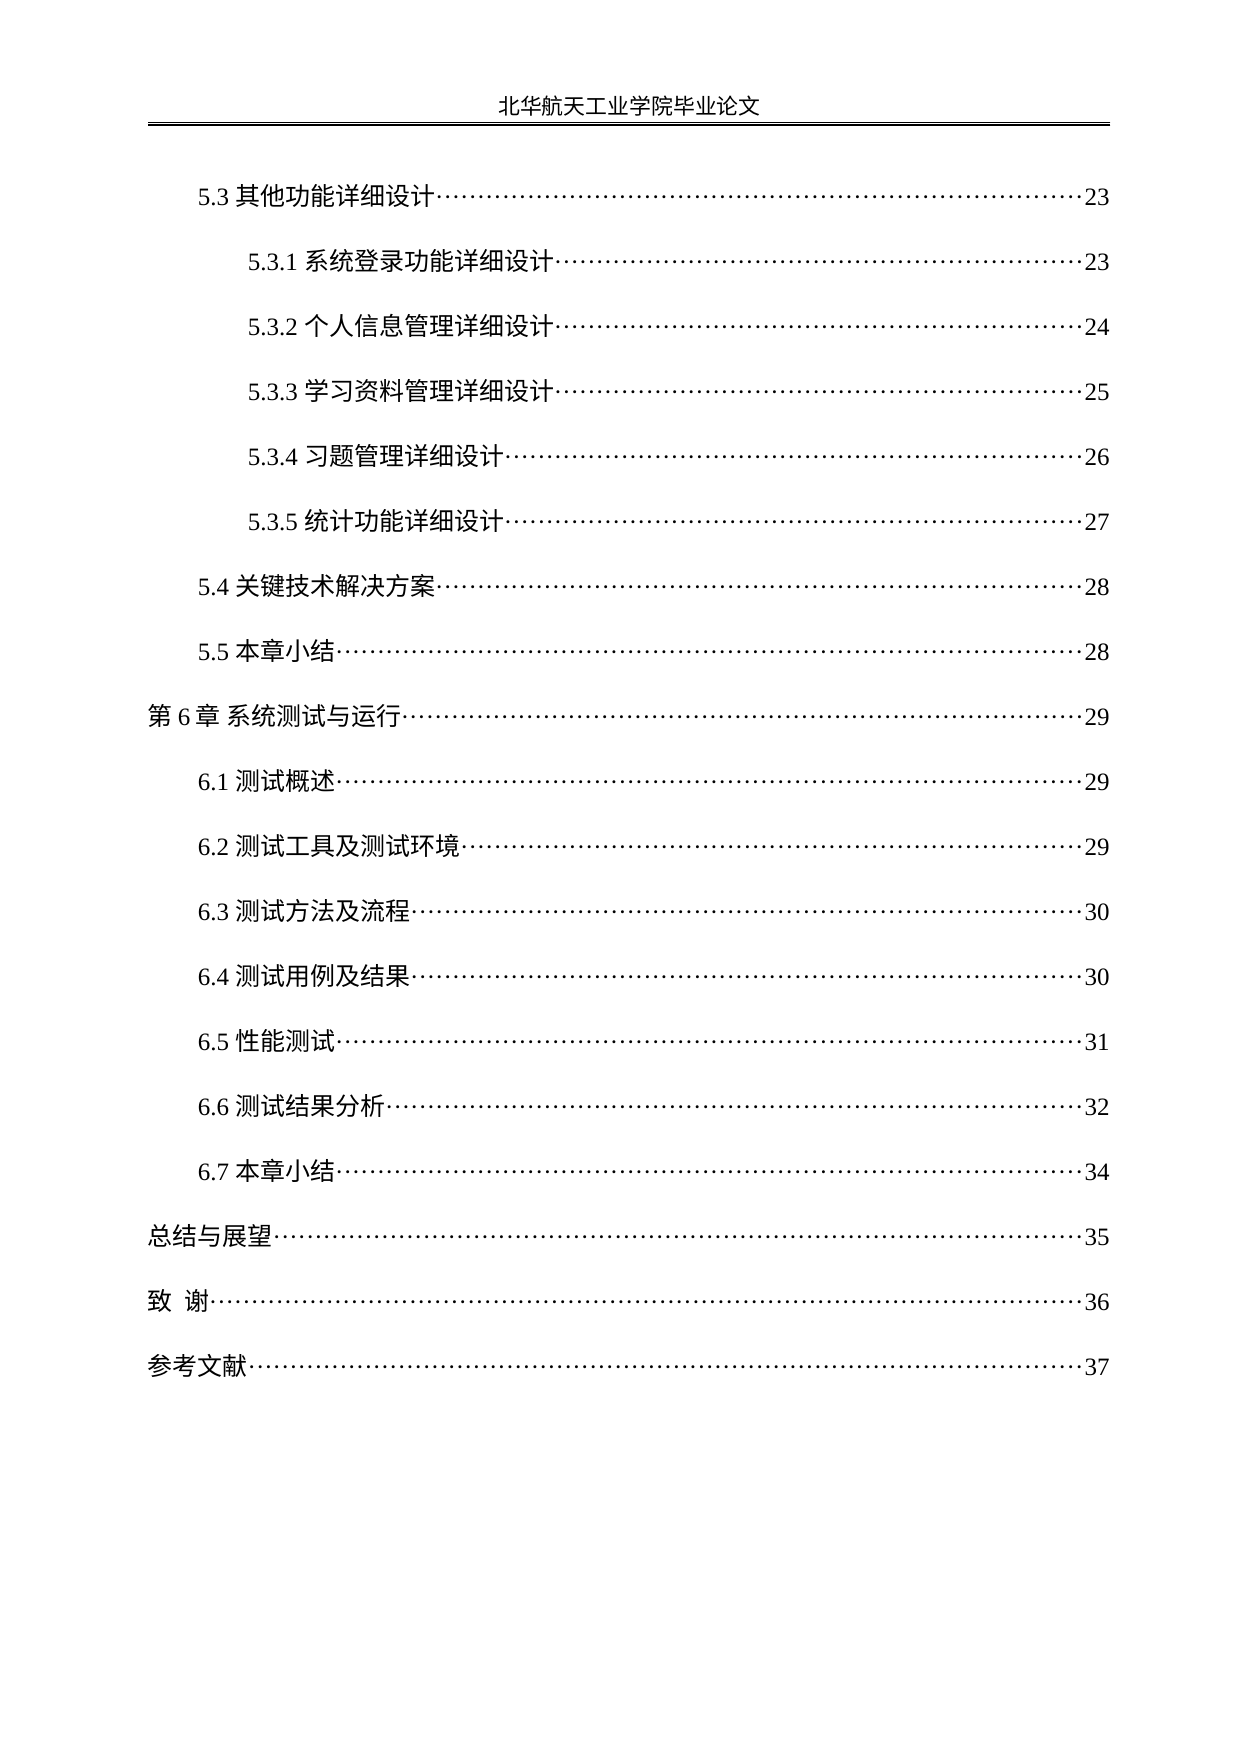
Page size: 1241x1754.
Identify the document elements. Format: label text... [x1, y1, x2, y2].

text 6.5 性能测试 31 [148, 1007, 1110, 1072]
text 6.4 测试用例及结果 30 [148, 942, 1110, 1007]
text 5.3.4 习题管理详细设计 26 [148, 422, 1110, 487]
text 5.5 本章小结 28 [148, 617, 1110, 682]
text 5.3 其他功能详细设计 23 [148, 162, 1110, 227]
text 5.4 关键技术解决方案 28 [148, 552, 1110, 617]
text 6.6 测试结果分析 32 [148, 1072, 1110, 1137]
text 参考文献 37 [148, 1332, 1110, 1397]
text 6.7 本章小结 34 [148, 1137, 1110, 1202]
text 6.2 测试工具及测试环境 29 [148, 812, 1110, 877]
text 第6章 系统测试与运行 29 [148, 682, 1110, 747]
text 5.3.1 系统登录功能详细设计 23 [148, 227, 1110, 292]
text 5.3.3 学习资料管理详细设计 25 [148, 357, 1110, 422]
text 5.3.2 个人信息管理详细设计 24 [148, 292, 1110, 357]
text 总结与展望 35 [148, 1202, 1110, 1267]
text 5.3.5 统计功能详细设计 27 [148, 487, 1110, 552]
text 6.3 测试方法及流程 30 [148, 877, 1110, 942]
text 致 谢 36 [148, 1267, 1110, 1332]
text 6.1 测试概述 29 [148, 747, 1110, 812]
